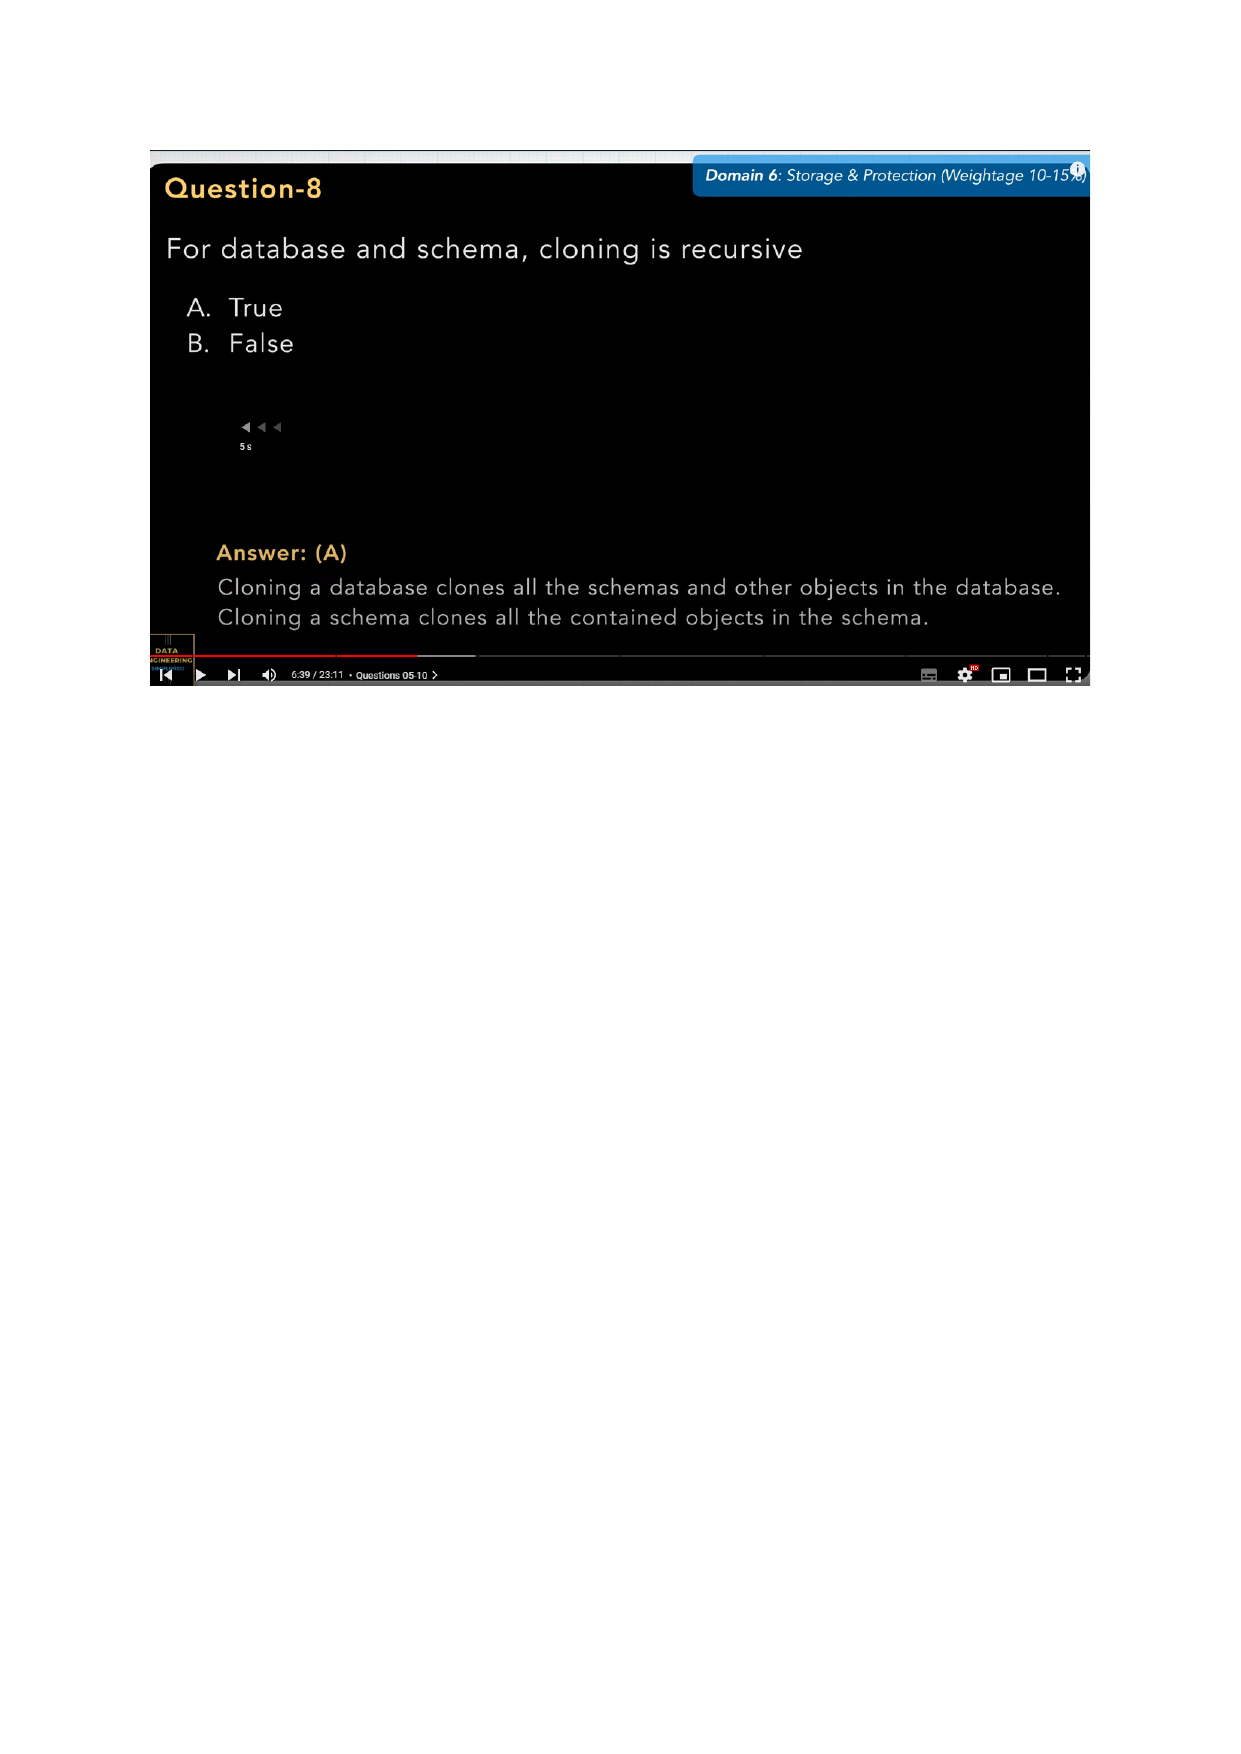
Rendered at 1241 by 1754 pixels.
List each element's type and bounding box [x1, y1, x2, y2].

picture [150, 150, 1091, 686]
